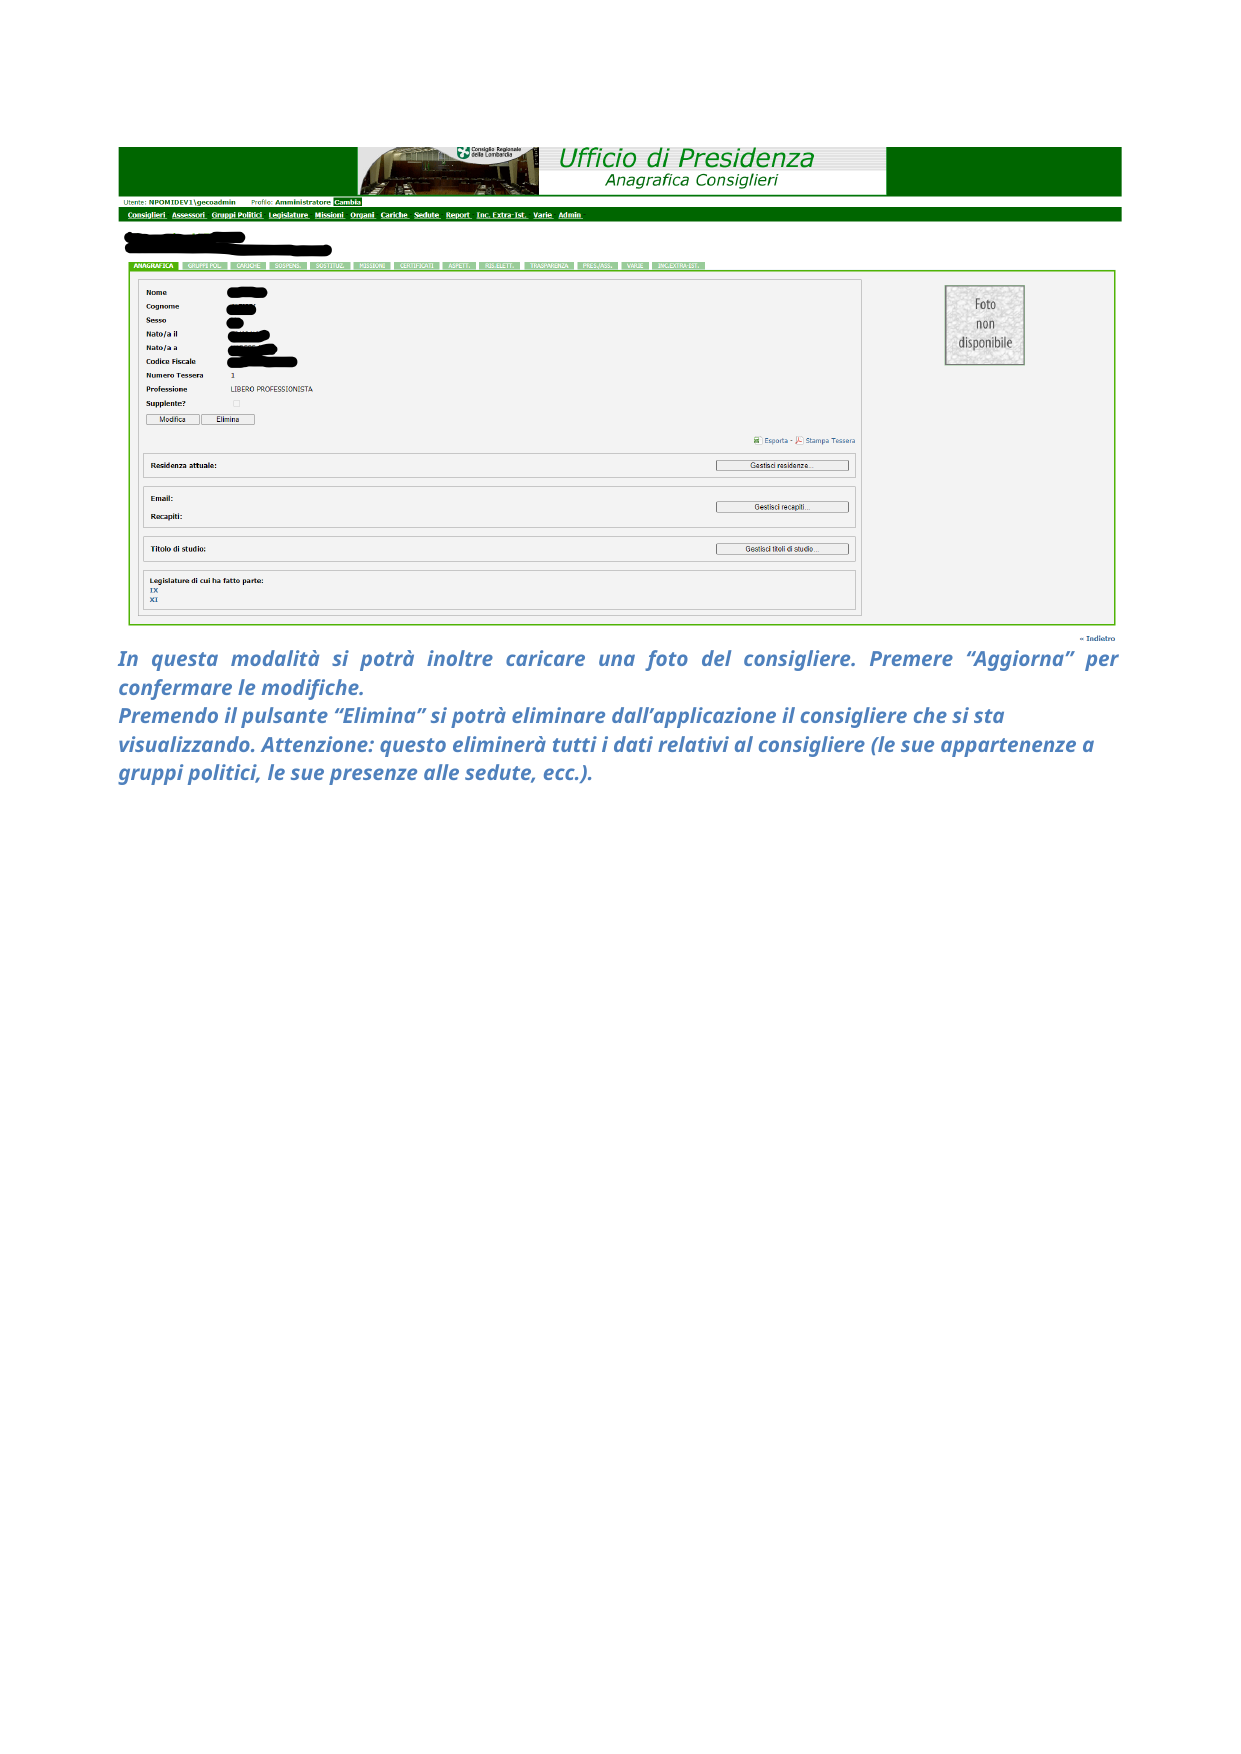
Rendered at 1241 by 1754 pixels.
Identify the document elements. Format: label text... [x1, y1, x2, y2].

text Premendo il pulsante “Elimina” si potrà eliminare dall’applicazione il consigliere che si sta visualizzando. Attenzione: questo eliminerà tutti i dati relativi al consigliere (le sue appartenenze a gruppi politici, le sue presenze alle sedute, ecc.). [118, 701, 1122, 787]
picture [118, 147, 1122, 645]
text In questa modalità si potrà inoltre caricare una foto del consigliere. Premere “Aggiorna” per confermare le modifiche. [118, 645, 1122, 701]
